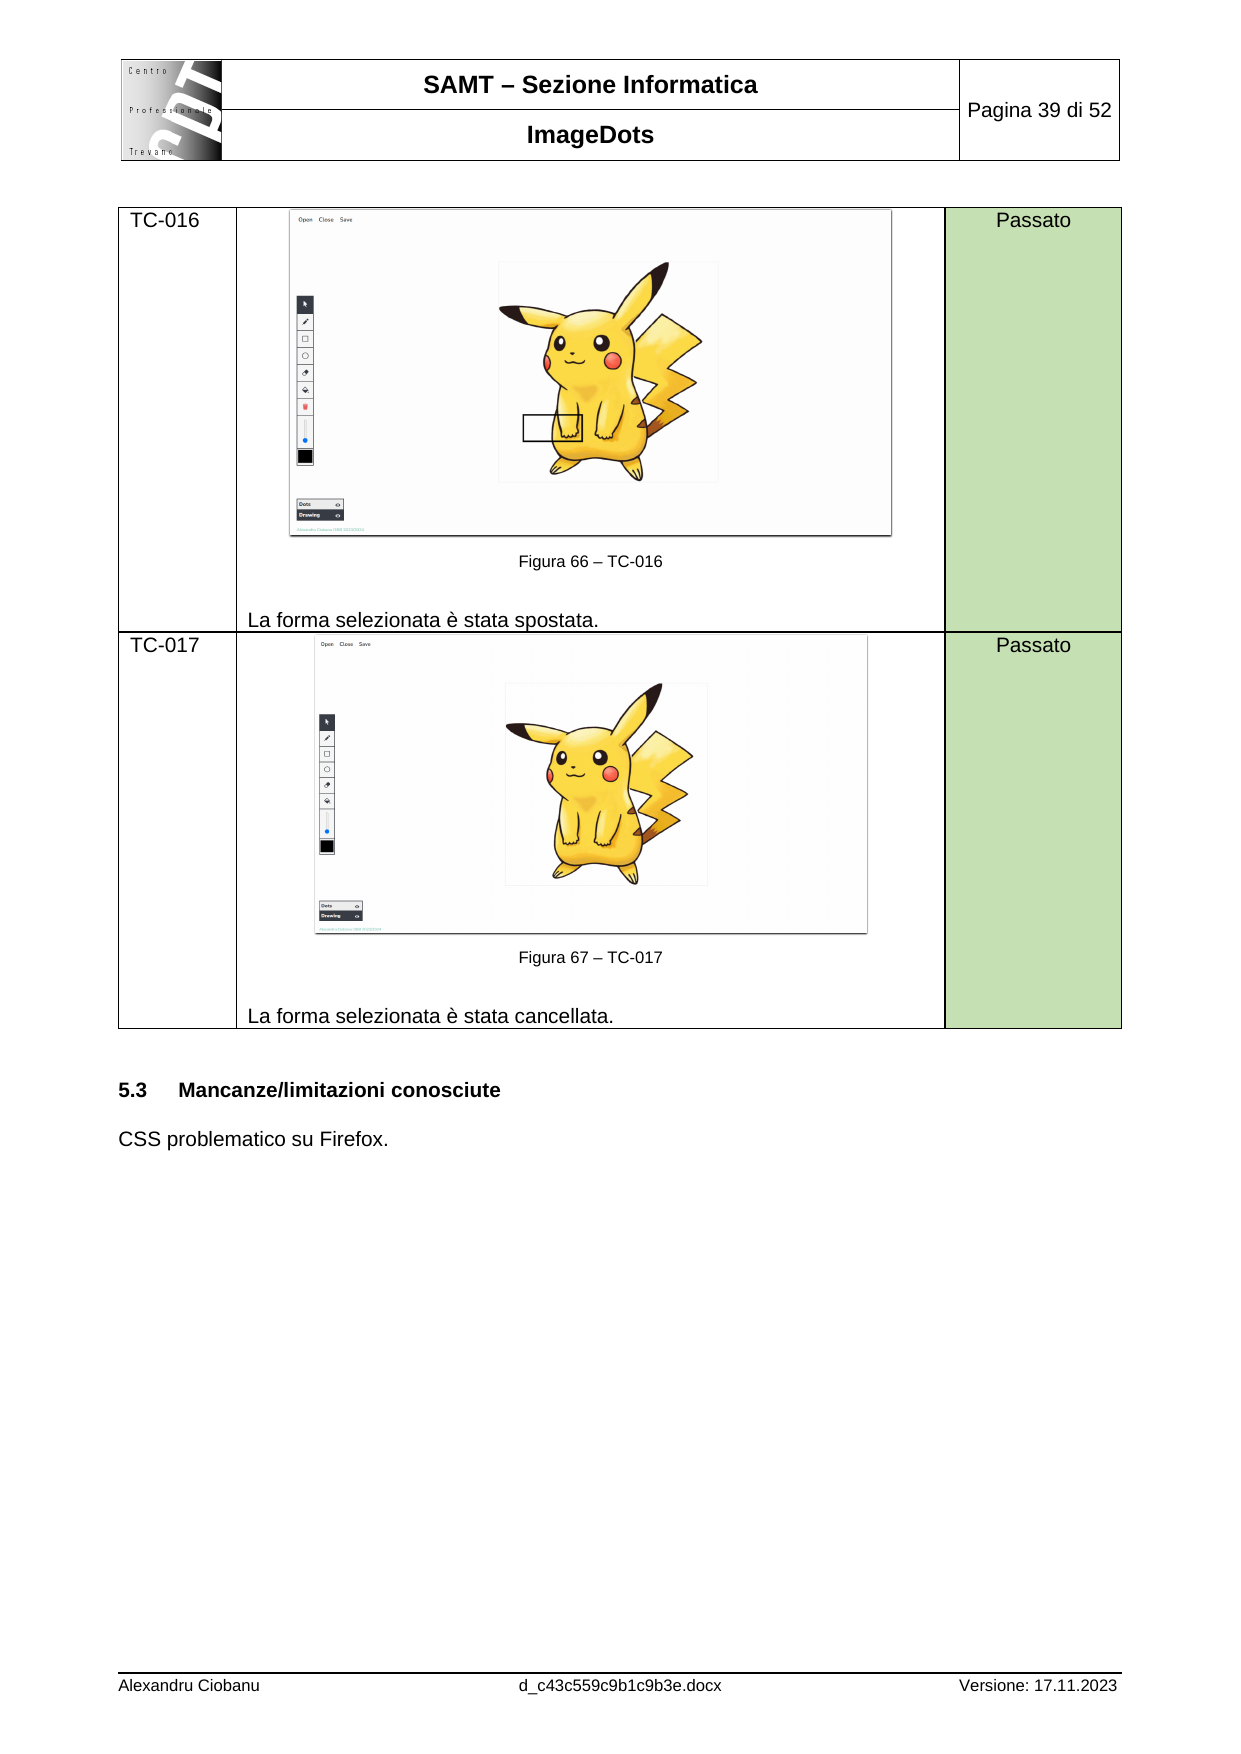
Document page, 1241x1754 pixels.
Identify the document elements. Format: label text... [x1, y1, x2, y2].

table_cell Figura 66 – TC-016 La forma selezionata è stata spostata. [237, 208, 944, 631]
table_cell Passato [946, 633, 1121, 1028]
table_cell Passato [946, 208, 1121, 631]
table_cell Figura 67 – TC-017 La forma selezionata è stata cancellata. [237, 633, 944, 1028]
picture [315, 635, 867, 933]
table_cell TC-016 [119, 208, 236, 631]
picture [121, 60, 222, 160]
subtitle Mancanze/limitazioni conosciute [118, 1078, 1122, 1102]
text CSS problematico su Firefox. [118, 1127, 1122, 1151]
table_cell TC-017 [119, 633, 236, 1028]
picture [290, 210, 891, 535]
